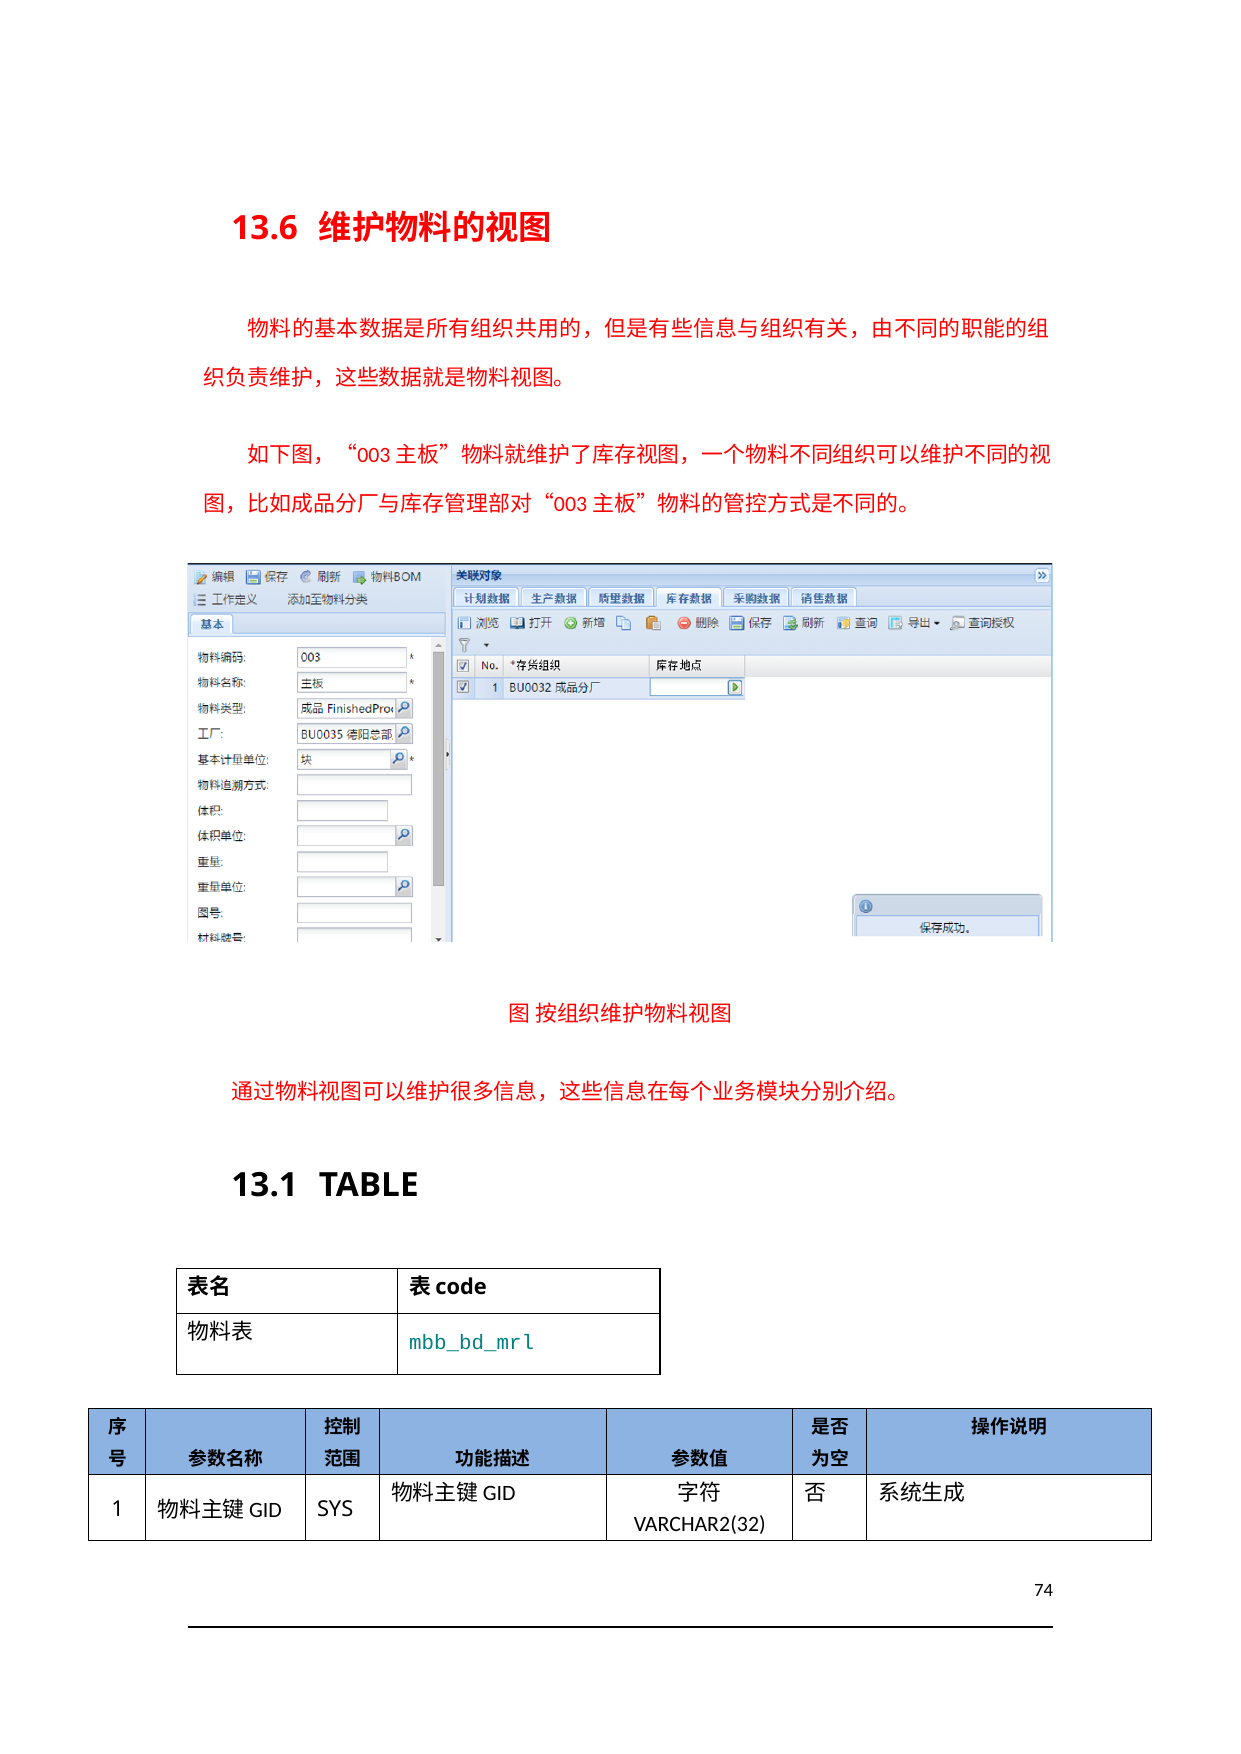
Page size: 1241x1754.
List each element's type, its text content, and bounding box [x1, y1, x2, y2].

text 通过物料视图可以维护很多信息，这些信息在每个业务模块分别介绍。 [187, 1073, 1053, 1106]
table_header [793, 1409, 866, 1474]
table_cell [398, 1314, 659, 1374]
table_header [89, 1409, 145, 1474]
text 图 按组织维护物料视图 [187, 996, 1053, 1028]
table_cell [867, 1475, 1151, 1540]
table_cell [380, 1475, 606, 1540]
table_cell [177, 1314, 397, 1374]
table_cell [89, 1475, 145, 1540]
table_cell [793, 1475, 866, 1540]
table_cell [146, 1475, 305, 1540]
text 物料的基本数据是所有组织共用的，但是有些信息与组织有关，由不同的职能的组织负责维护，这些数据就是物料视图。 [204, 311, 1053, 392]
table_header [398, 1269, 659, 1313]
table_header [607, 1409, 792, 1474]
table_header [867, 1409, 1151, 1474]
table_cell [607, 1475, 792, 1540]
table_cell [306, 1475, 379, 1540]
subtitle 维护物料的视图 [231, 192, 1053, 257]
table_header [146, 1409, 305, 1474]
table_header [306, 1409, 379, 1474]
text 如下图，“003 主板”物料就维护了库存视图，一个物料不同组织可以维护不同的视图，比如成品分厂与库存管理部对“003 主板”物料的管控方式是不同的。 [204, 437, 1053, 518]
picture [187, 563, 1053, 942]
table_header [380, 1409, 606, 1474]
subtitle TABLE [231, 1151, 1053, 1216]
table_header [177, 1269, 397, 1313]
